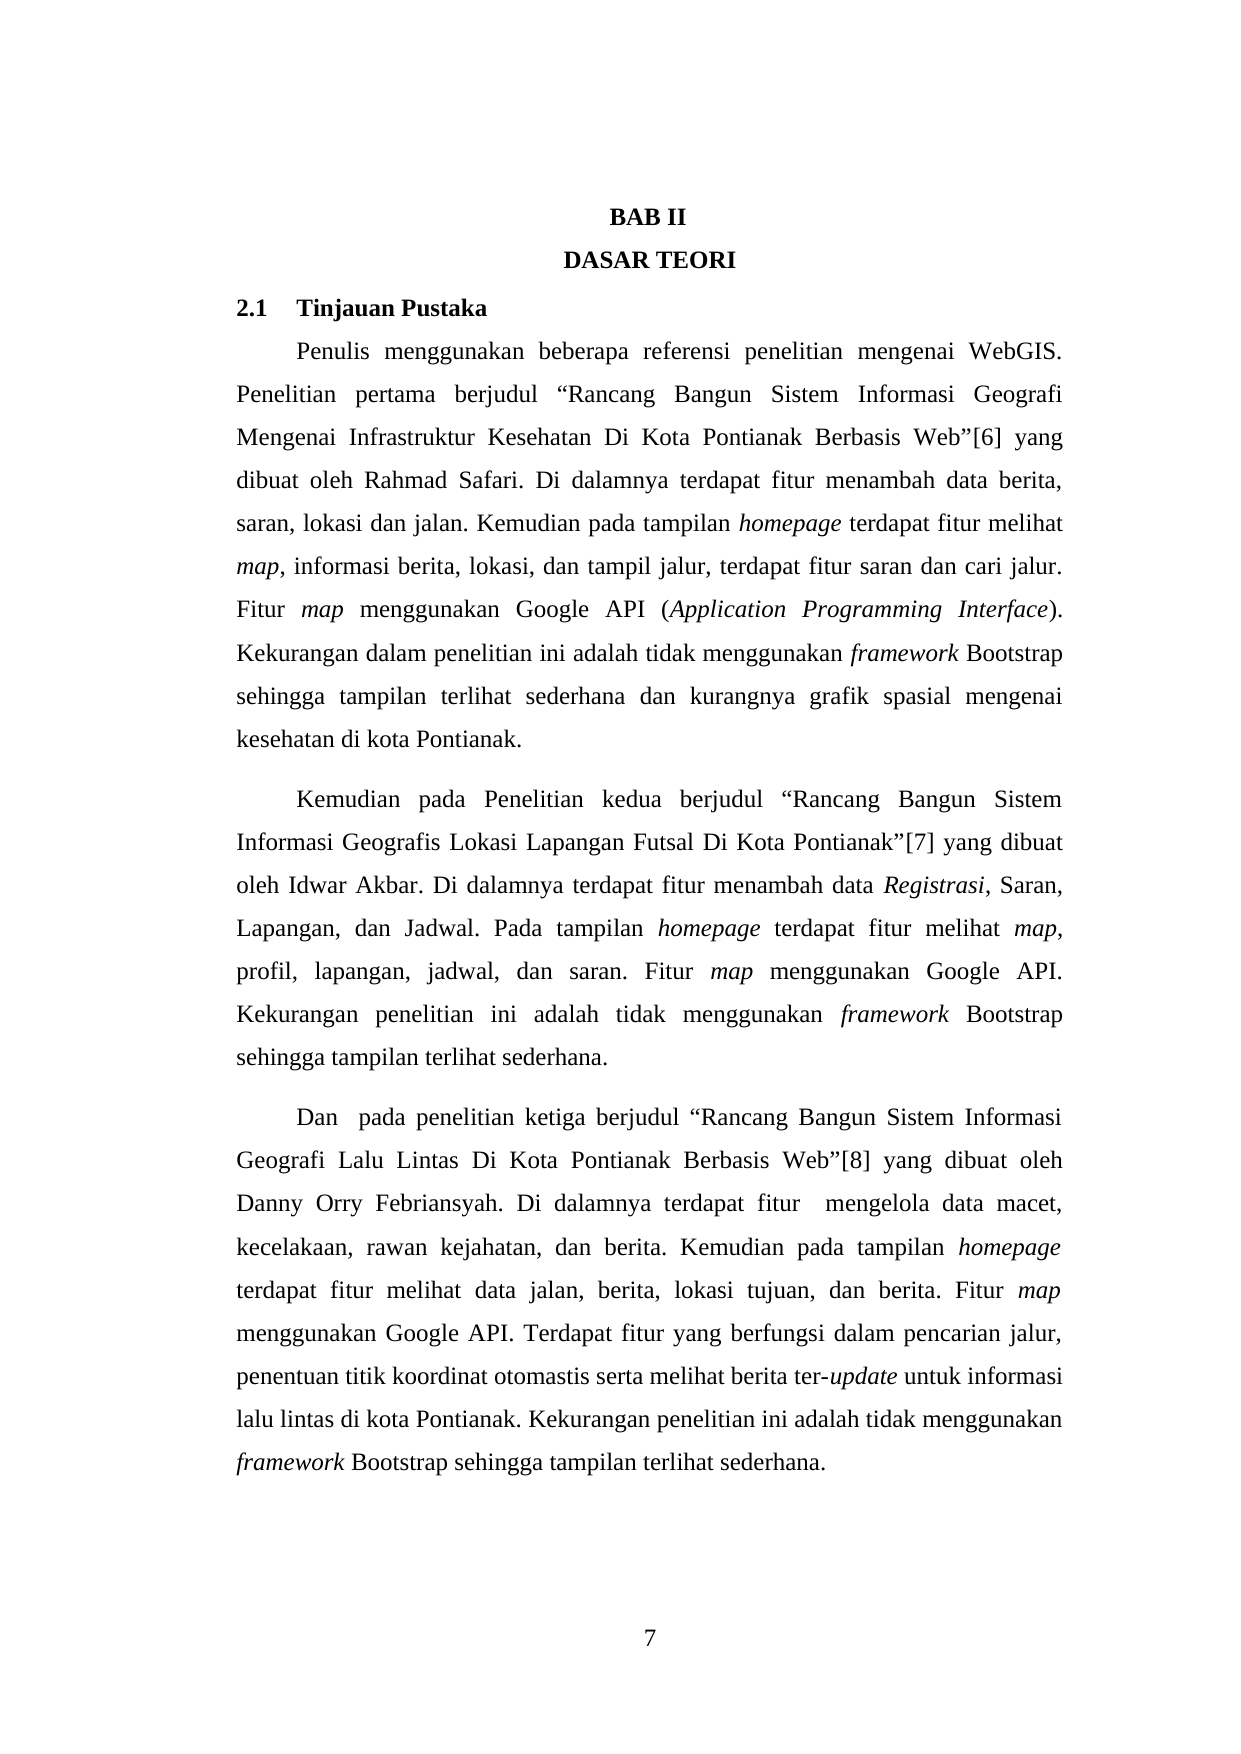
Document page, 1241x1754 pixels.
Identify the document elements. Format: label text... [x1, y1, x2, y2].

subtitle BAB II DASAR TEORI [162, 202, 1063, 274]
text Dan pada penelitian ketiga berjudul “Rancang Bangun Sistem Informasi Geografi Lalu Lintas Di Kota Pontianak Berbasis Web”[8] yang dibuat oleh Danny Orry Febriansyah. Di dalamnya terdapat fitur mengelola data macet, kecelakaan, rawan kejahatan, dan berita. Kemudian pada tampilan homepage terdapat fitur melihat data jalan, berita, lokasi tujuan, dan berita. Fitur map menggunakan Google API. Terdapat fitur yang berfungsi dalam pencarian jalur, penentuan titik koordinat otomastis serta melihat berita ter-update untuk informasi lalu lintas di kota Pontianak. Kekurangan penelitian ini adalah tidak menggunakan framework Bootstrap sehingga tampilan terlihat sederhana. [236, 1102, 1063, 1476]
subtitle Tinjauan Pustaka [236, 293, 1063, 321]
text Kemudian pada Penelitian kedua berjudul “Rancang Bangun Sistem Informasi Geografis Lokasi Lapangan Futsal Di Kota Pontianak”[7] yang dibuat oleh Idwar Akbar. Di dalamnya terdapat fitur menambah data Registrasi, Saran, Lapangan, dan Jadwal. Pada tampilan homepage terdapat fitur melihat map, profil, lapangan, jadwal, dan saran. Fitur map menggunakan Google API. Kekurangan penelitian ini adalah tidak menggunakan framework Bootstrap sehingga tampilan terlihat sederhana. [236, 784, 1063, 1071]
text Penulis menggunakan beberapa referensi penelitian mengenai WebGIS. Penelitian pertama berjudul “Rancang Bangun Sistem Informasi Geografi Mengenai Infrastruktur Kesehatan Di Kota Pontianak Berbasis Web”[6] yang dibuat oleh Rahmad Safari. Di dalamnya terdapat fitur menambah data berita, saran, lokasi dan jalan. Kemudian pada tampilan homepage terdapat fitur melihat map, informasi berita, lokasi, dan tampil jalur, terdapat fitur saran dan cari jalur. Fitur map menggunakan Google API (Application Programming Interface). Kekurangan dalam penelitian ini adalah tidak menggunakan framework Bootstrap sehingga tampilan terlihat sederhana dan kurangnya grafik spasial mengenai kesehatan di kota Pontianak. [236, 336, 1063, 753]
